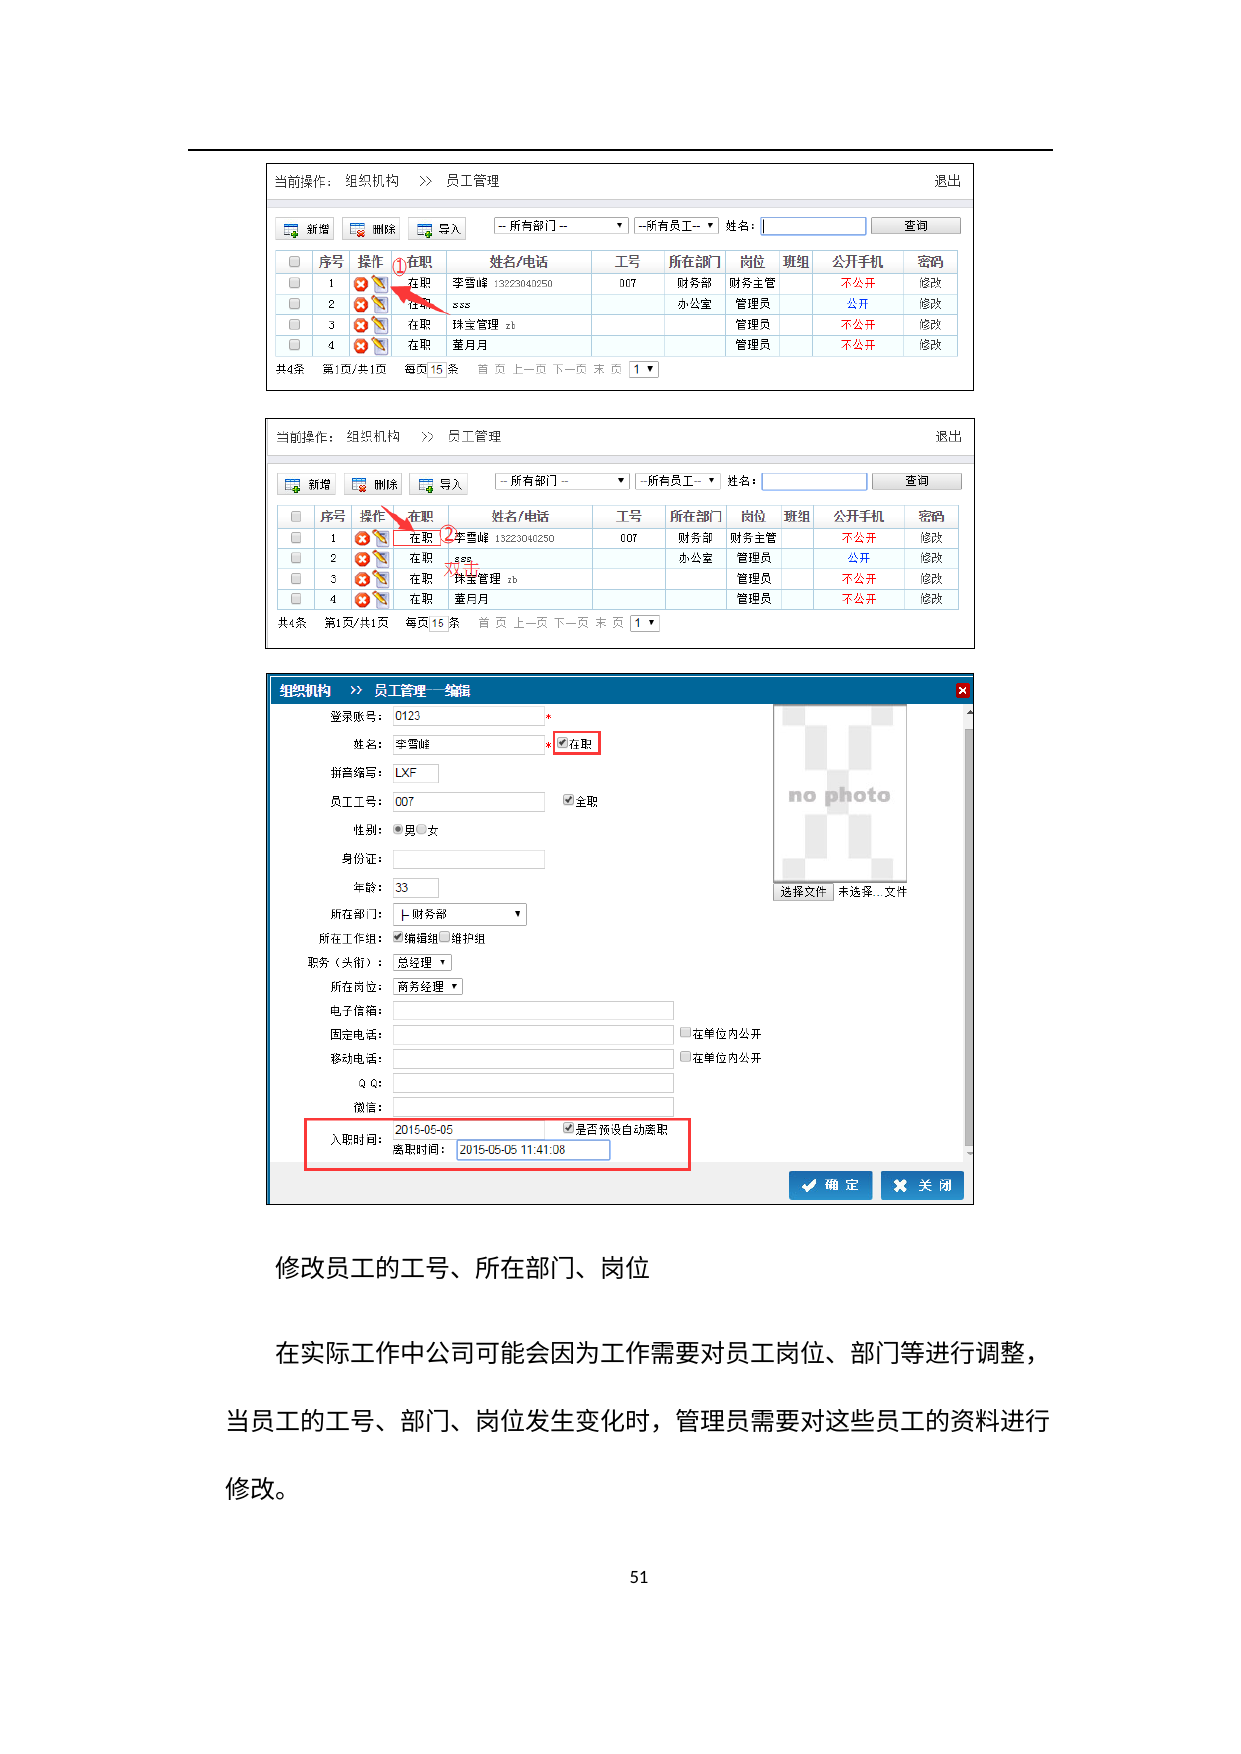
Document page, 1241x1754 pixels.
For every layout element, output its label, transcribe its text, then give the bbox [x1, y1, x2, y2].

picture [415, 686, 425, 696]
picture [446, 685, 465, 696]
picture [281, 685, 287, 696]
picture [271, 705, 973, 1204]
picture [305, 685, 322, 696]
picture [957, 684, 969, 697]
text 在实际工作中公司可能会因为工作需要对员工岗位、部门等进行调整，当员工的工号、部门、岗位发生变化时，管理员需要对这些员工的资料进行修改。 [225, 1318, 1053, 1521]
picture [266, 419, 974, 648]
picture [267, 164, 973, 390]
text 修改员工的工号、所在部门、岗位 [225, 1233, 1053, 1301]
picture [290, 685, 304, 696]
